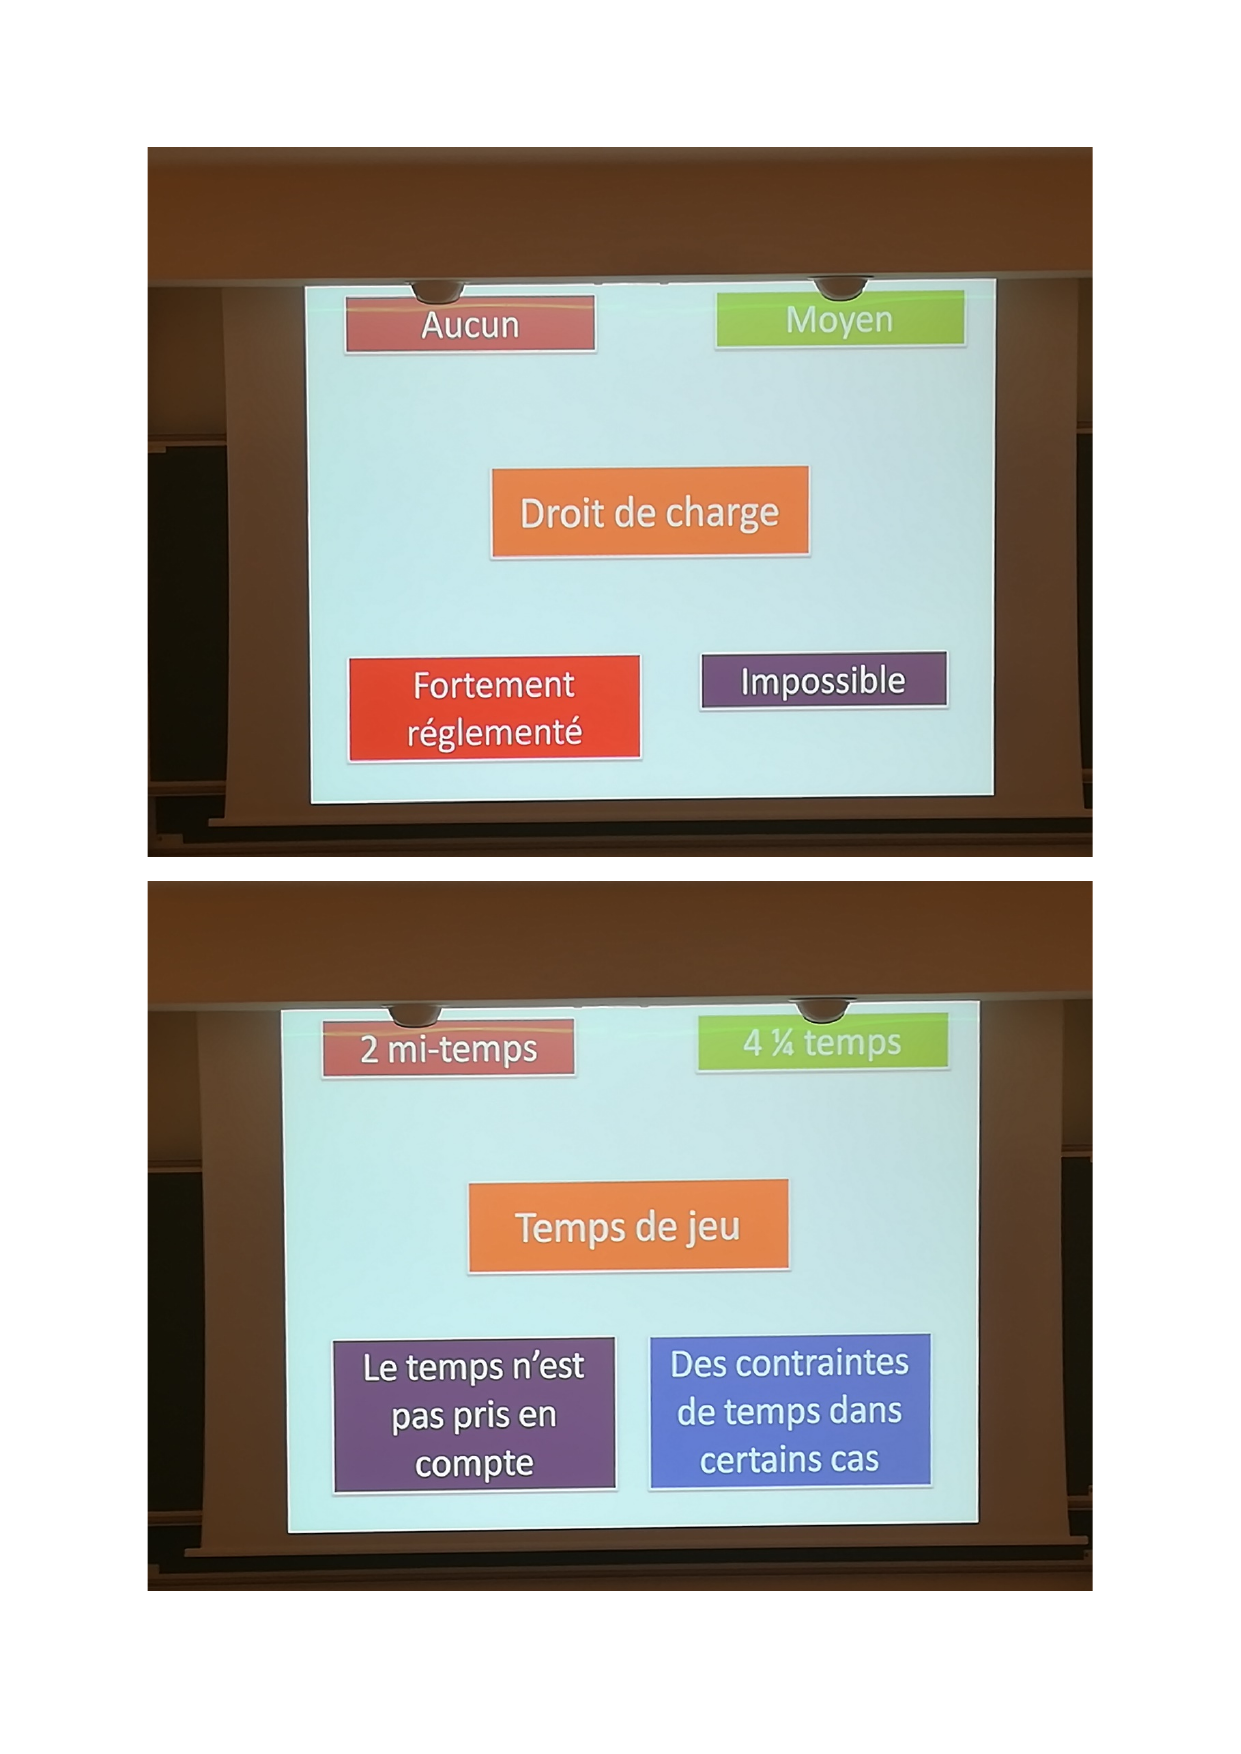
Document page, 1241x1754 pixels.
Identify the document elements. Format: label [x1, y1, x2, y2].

picture [147, 881, 1093, 1591]
picture [147, 147, 1093, 857]
